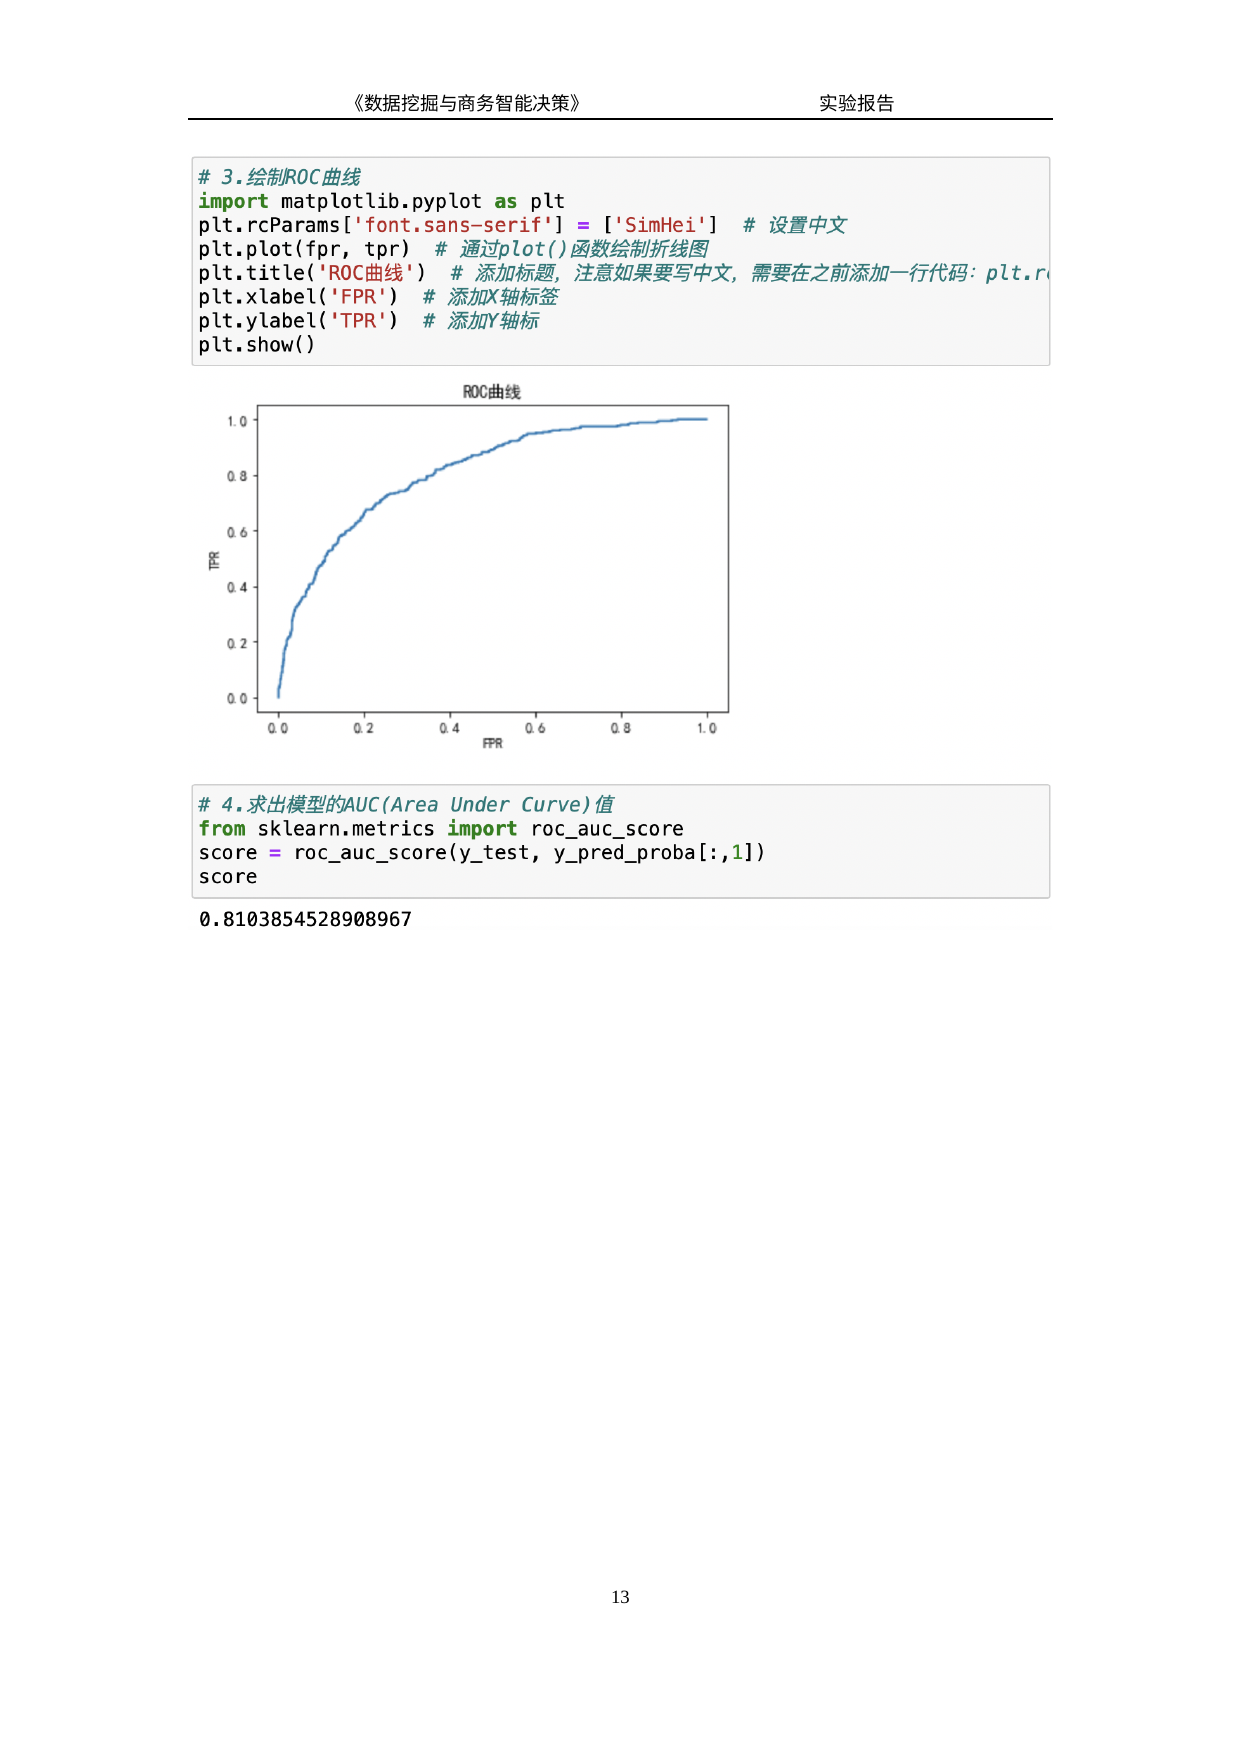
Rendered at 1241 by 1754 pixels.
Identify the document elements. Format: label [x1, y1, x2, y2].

picture [187, 153, 1053, 930]
